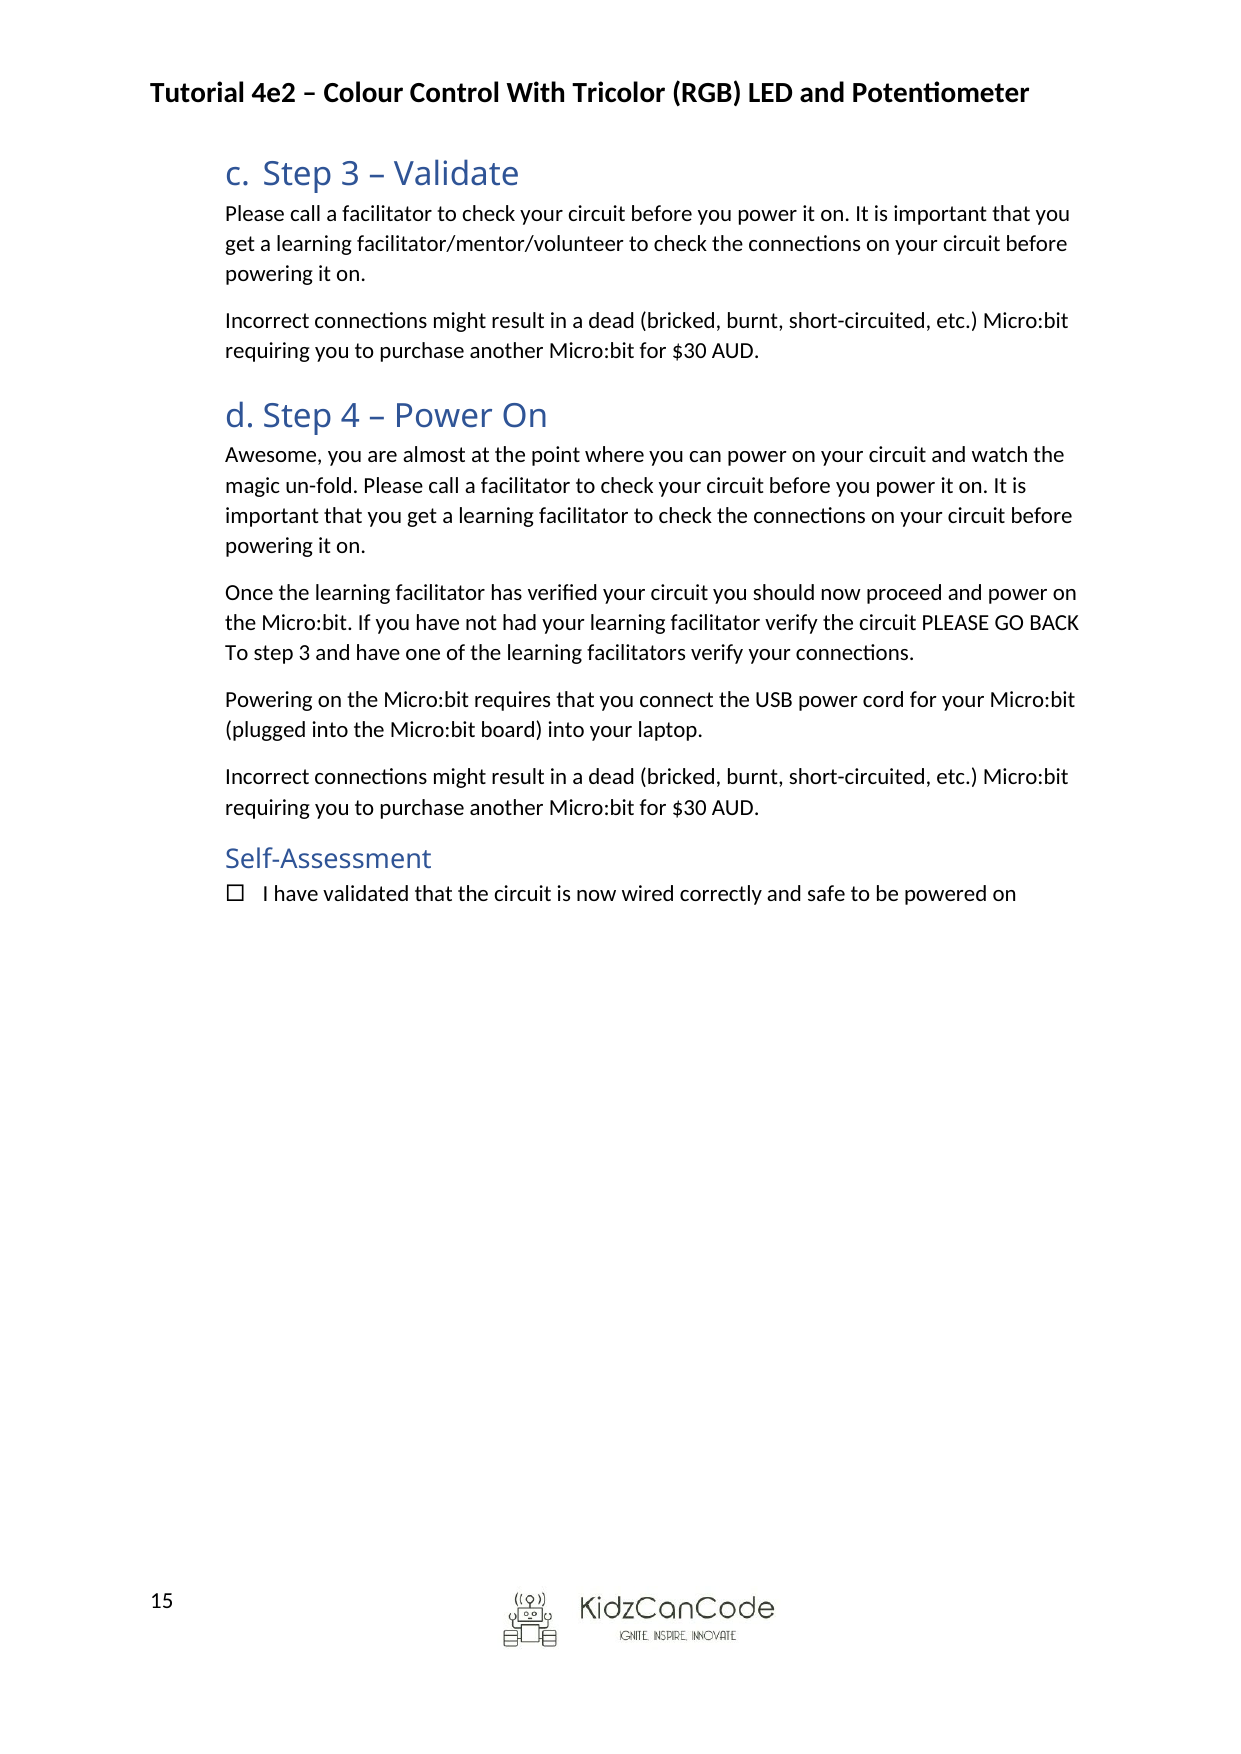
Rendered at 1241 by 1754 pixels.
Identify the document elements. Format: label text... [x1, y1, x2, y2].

picture [497, 1586, 781, 1653]
text Once the learning facilitator has verified your circuit you should now proceed and power on the Micro:bit. If you have not had your learning facilitator verify the circuit PLEASE GO BACK To step 3 and have one of the learning facilitators verify your connections. [225, 578, 1090, 667]
subtitle Step 4 – Power On [225, 392, 1090, 437]
text Powering on the Micro:bit requires that you connect the USB power cord for your Micro:bit (plugged into the Micro:bit board) into your laptop. [225, 685, 1090, 744]
text Awesome, you are almost at the point where you can power on your circuit and watch the magic un-fold. Please call a facilitator to check your circuit before you power it on. It is important that you get a learning facilitator to check the connections on your circuit before powering it on. [225, 441, 1090, 559]
subtitle Step 3 – Validate [225, 150, 1090, 195]
text Incorrect connections might result in a dead (bricked, burnt, short-circuited, etc.) Micro:bit requiring you to purchase another Micro:bit for $30 AUD. [225, 762, 1090, 821]
subtitle Self-Assessment [225, 839, 1090, 876]
text Please call a facilitator to check your circuit before you power it on. It is important that you get a learning facilitator/mentor/volunteer to check the connections on your circuit before powering it on. [225, 199, 1090, 287]
text Incorrect connections might result in a dead (bricked, burnt, short-circuited, etc.) Micro:bit requiring you to purchase another Micro:bit for $30 AUD. [225, 306, 1090, 364]
list I have validated that the circuit is now wired correctly and safe to be powered on [225, 879, 1090, 907]
